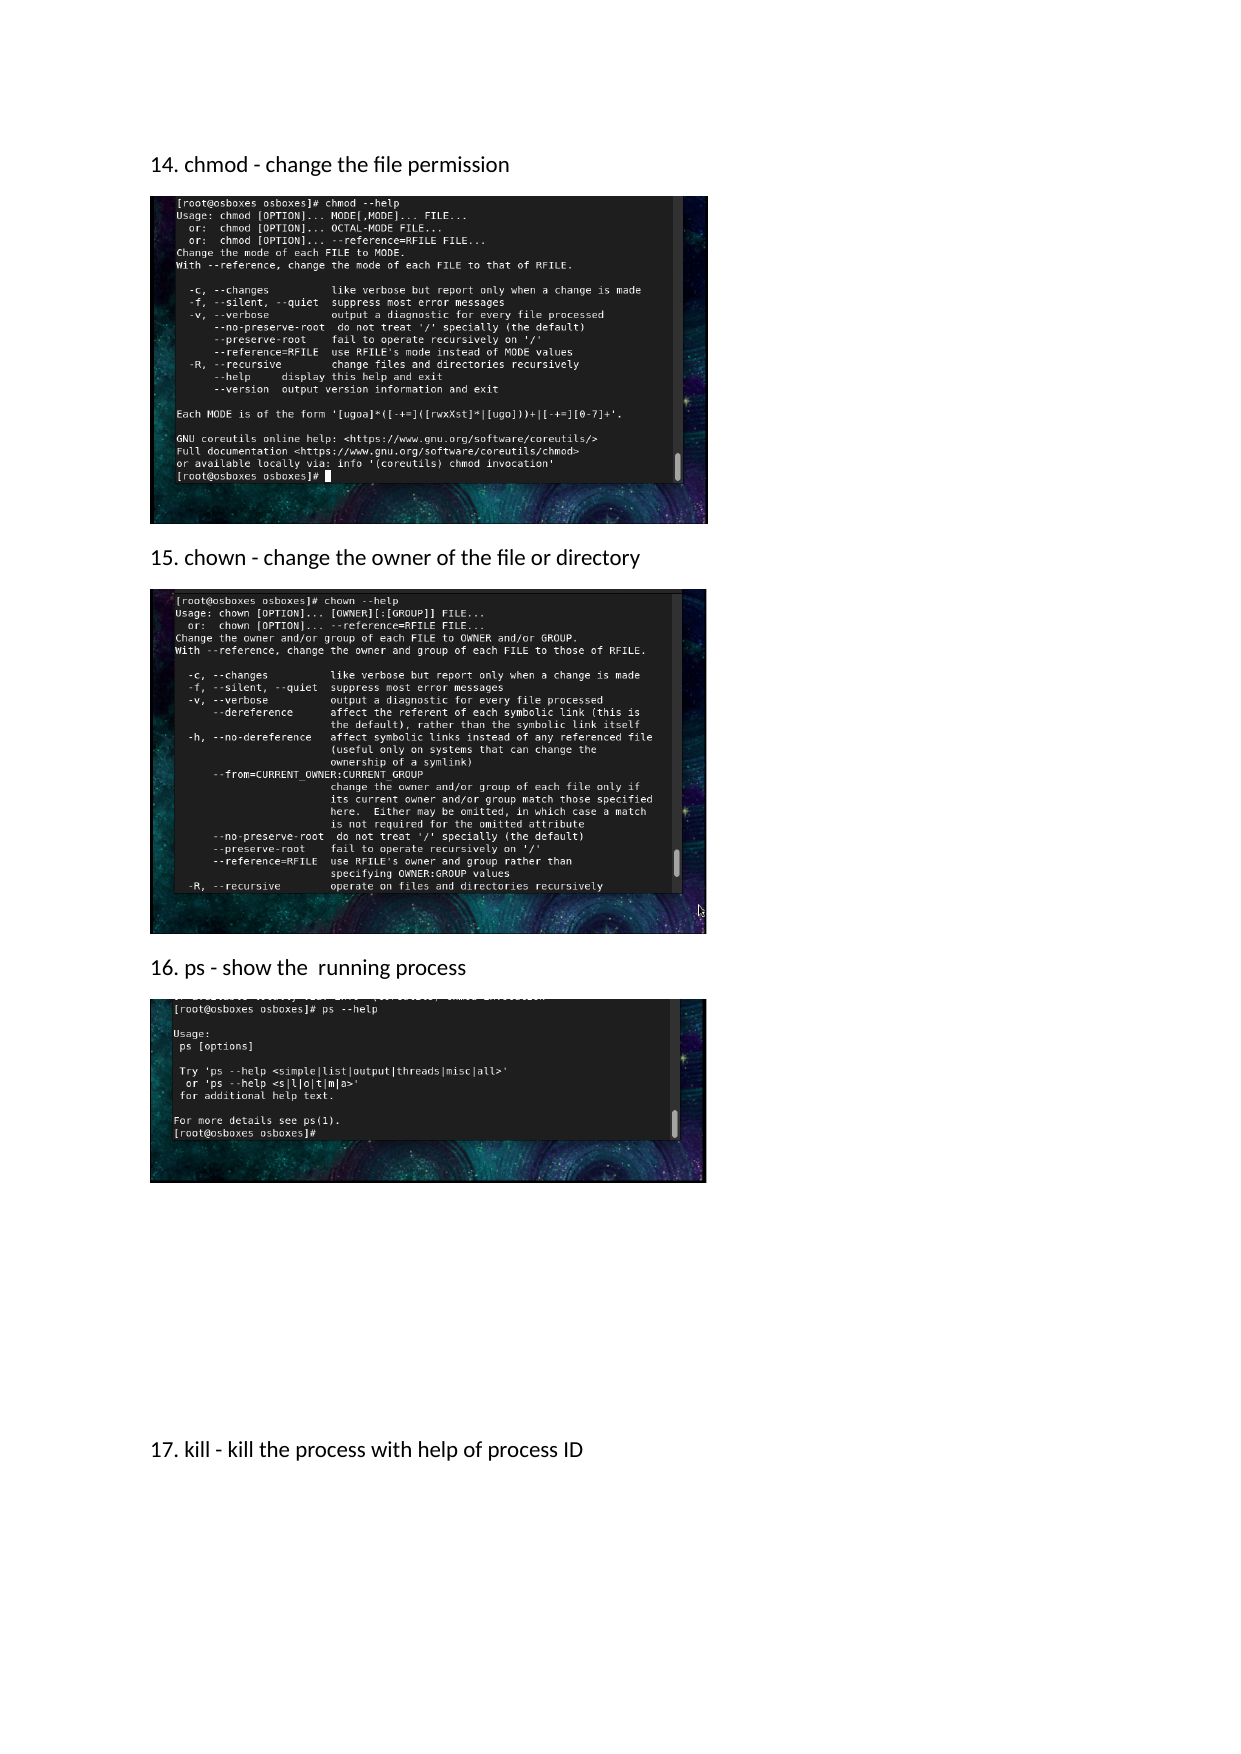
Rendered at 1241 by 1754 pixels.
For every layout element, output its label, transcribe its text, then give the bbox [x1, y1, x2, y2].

picture [150, 589, 707, 934]
picture [150, 196, 708, 524]
picture [150, 999, 707, 1183]
text 15. chown - change the owner of the file or directory [150, 543, 1090, 571]
text 17. kill - kill the process with help of process ID [150, 1435, 1090, 1463]
text 16. ps - show the running process [150, 953, 1090, 981]
text 14. chmod - change the file permission [150, 150, 1090, 178]
